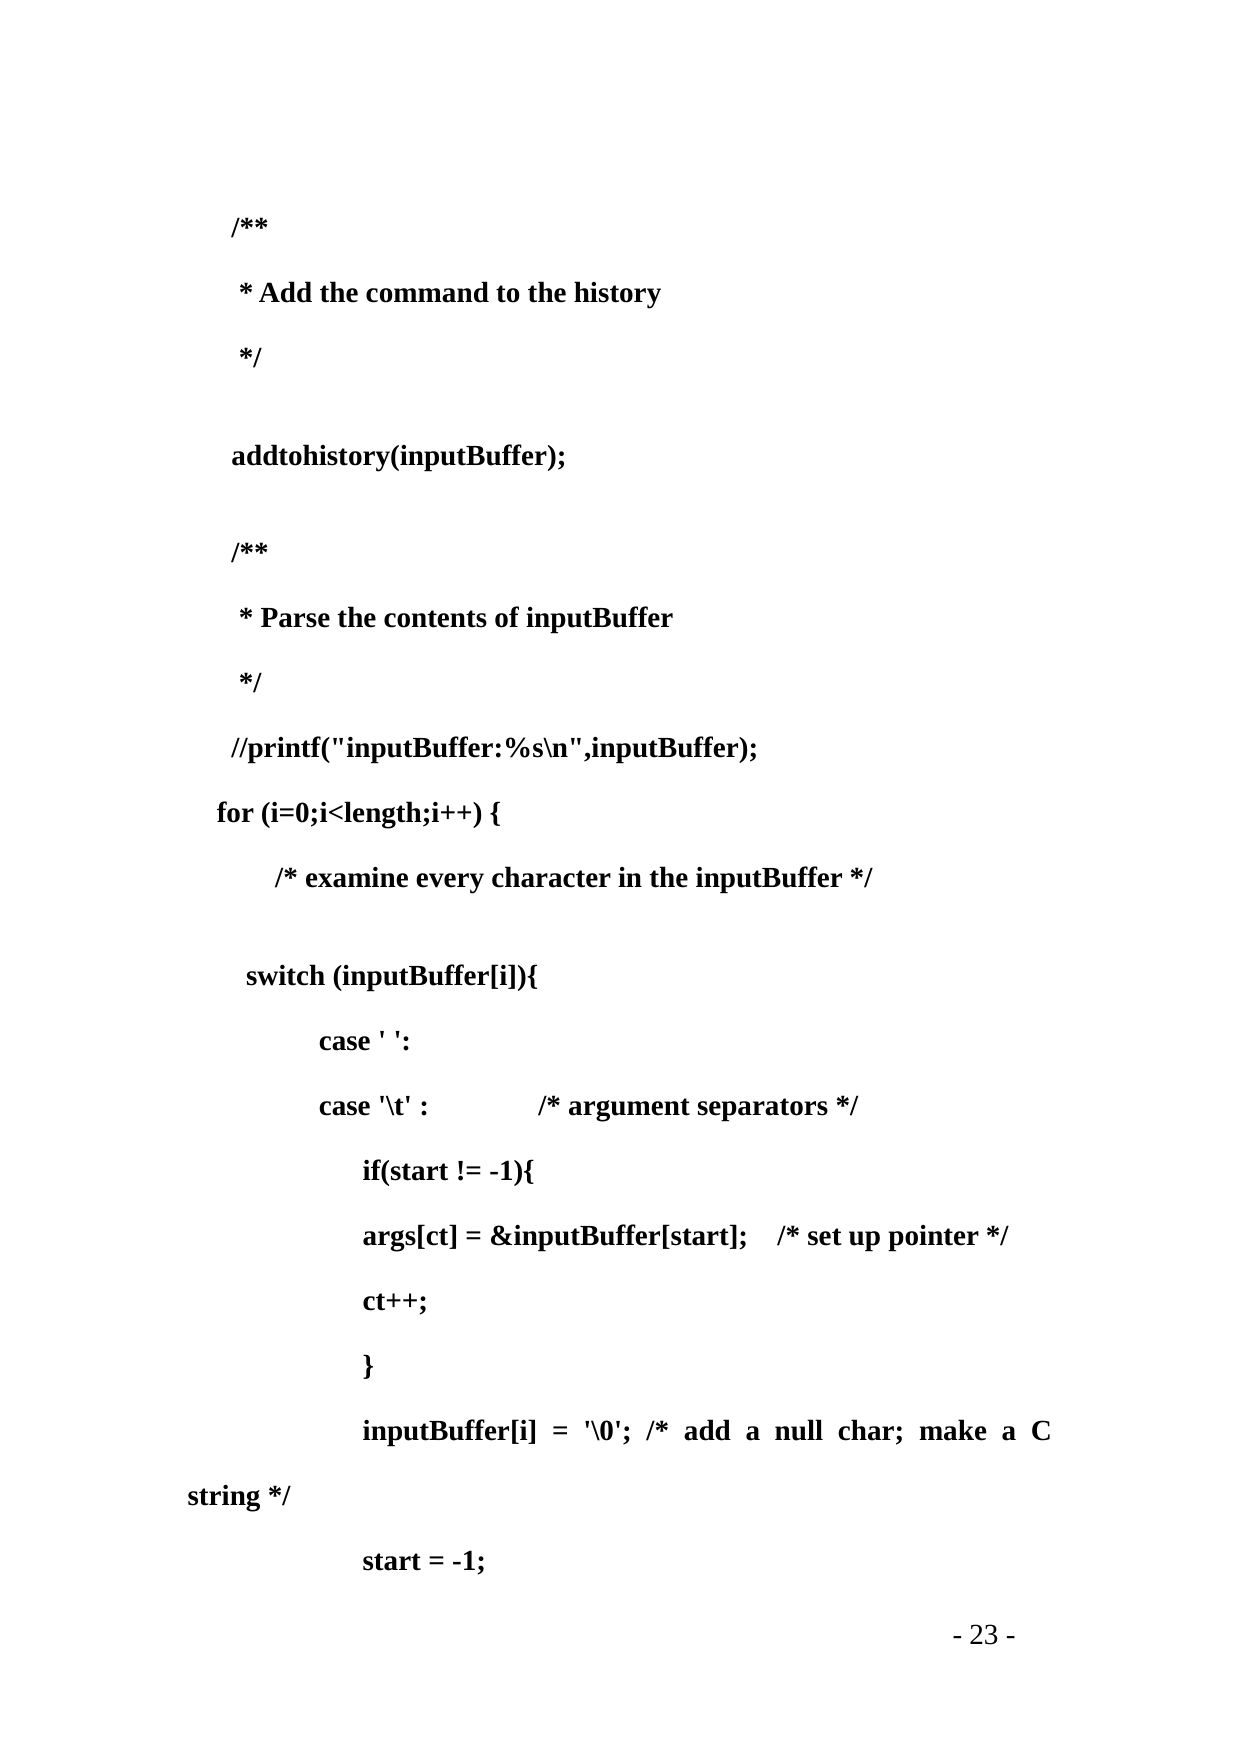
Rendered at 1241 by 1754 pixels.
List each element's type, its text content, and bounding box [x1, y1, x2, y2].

text } [187, 1332, 1053, 1397]
text case ' ': [187, 1007, 1053, 1072]
text start = -1; [187, 1527, 1053, 1592]
text */ [187, 324, 1053, 389]
text ct++; [187, 1267, 1053, 1332]
text /** [187, 519, 1053, 584]
text /* examine every character in the inputBuffer */ [187, 844, 1053, 909]
text for (i=0;i<length;i++) { [187, 779, 1053, 844]
text inputBuffer[i] = '\0'; /* add a null char; make a C string */ [187, 1397, 1053, 1527]
text /** [187, 194, 1053, 259]
text if(start != -1){ [187, 1137, 1053, 1202]
text switch (inputBuffer[i]){ [187, 942, 1053, 1007]
text case '\t' : /* argument separators */ [187, 1072, 1053, 1137]
text * Add the command to the history [187, 259, 1053, 324]
text */ [187, 649, 1053, 714]
text //printf("inputBuffer:%s\n",inputBuffer); [187, 714, 1053, 779]
text * Parse the contents of inputBuffer [187, 584, 1053, 649]
text args[ct] = &inputBuffer[start]; /* set up pointer */ [187, 1202, 1053, 1267]
text addtohistory(inputBuffer); [187, 422, 1053, 487]
